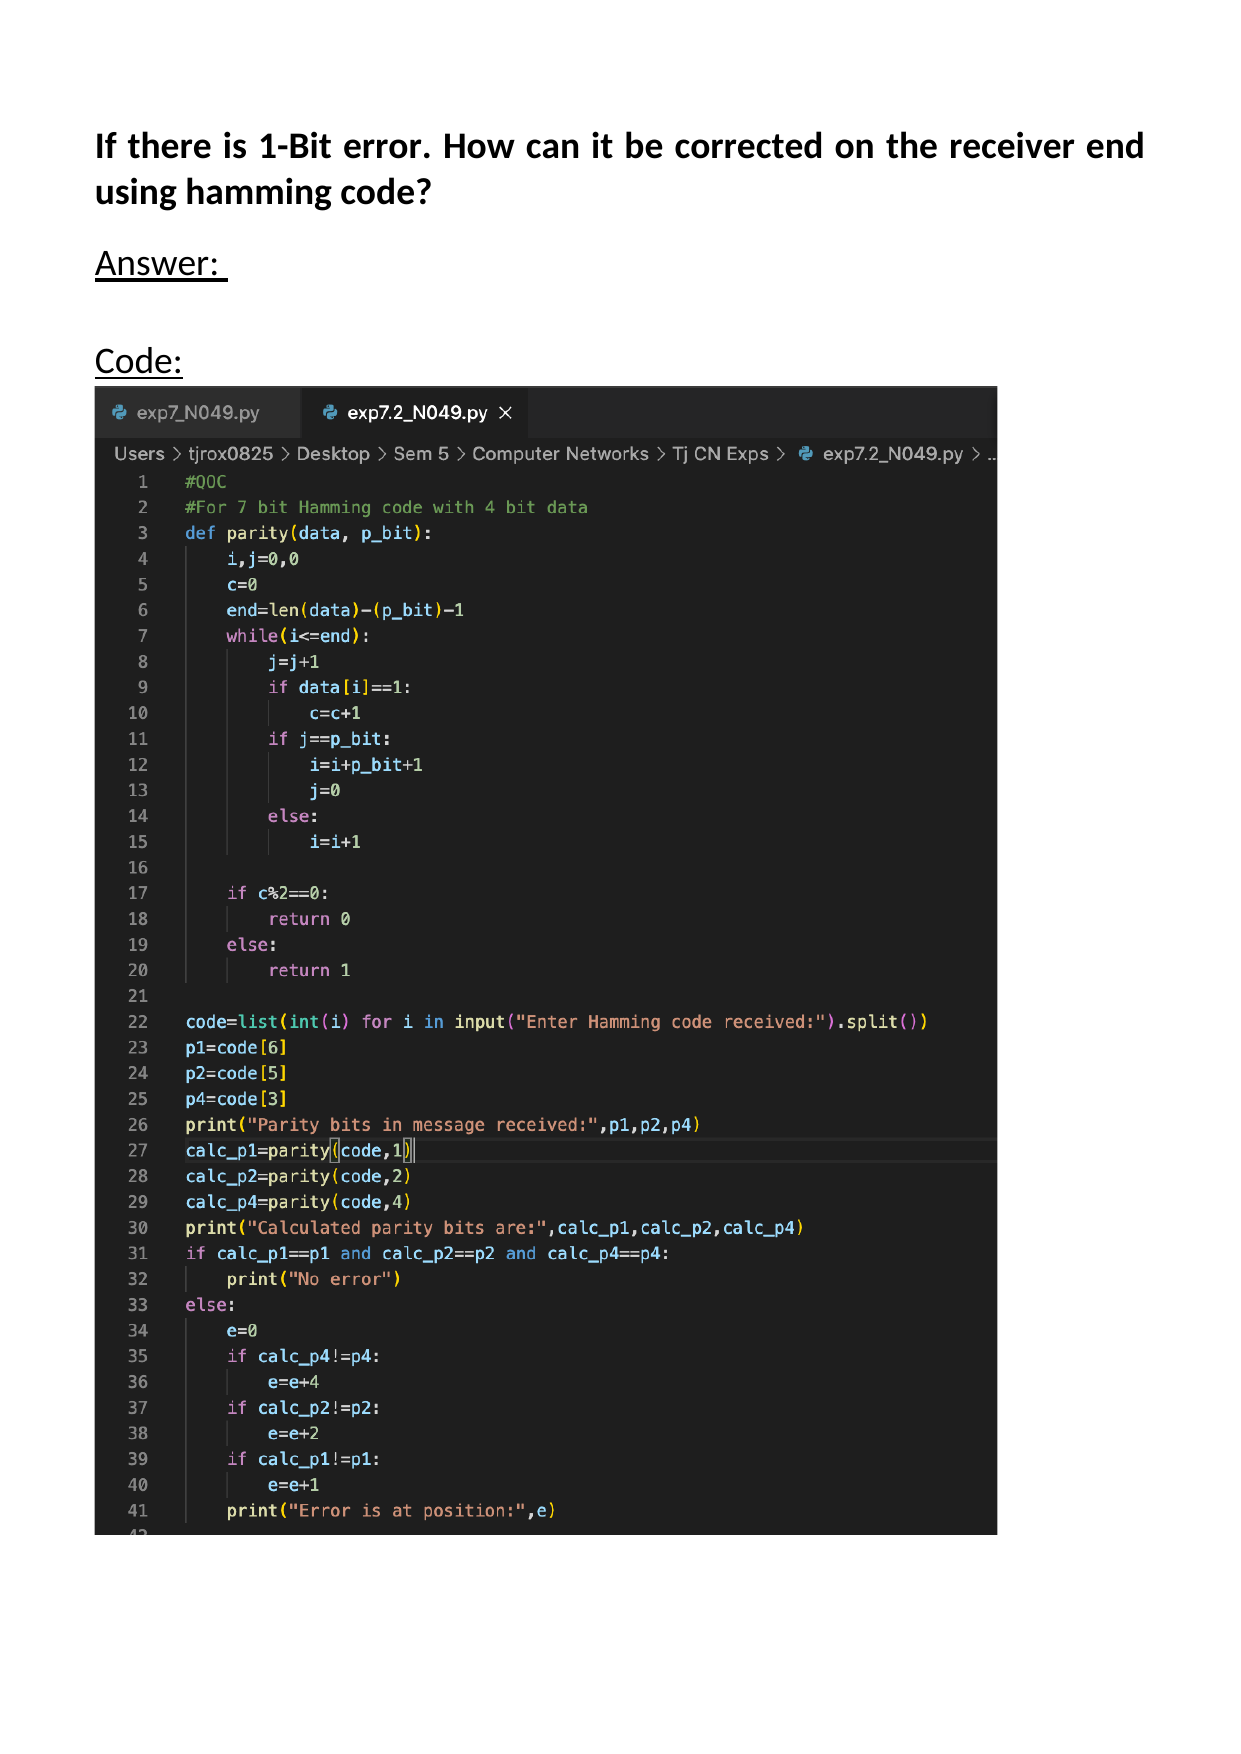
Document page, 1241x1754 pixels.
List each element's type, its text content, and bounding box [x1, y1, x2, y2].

text If there is 1-Bit error. How can it be corrected on the receiver end using hamming code? [94, 122, 1147, 213]
text Code: [94, 288, 1147, 383]
picture [94, 386, 998, 1535]
text Answer: [94, 238, 1147, 284]
